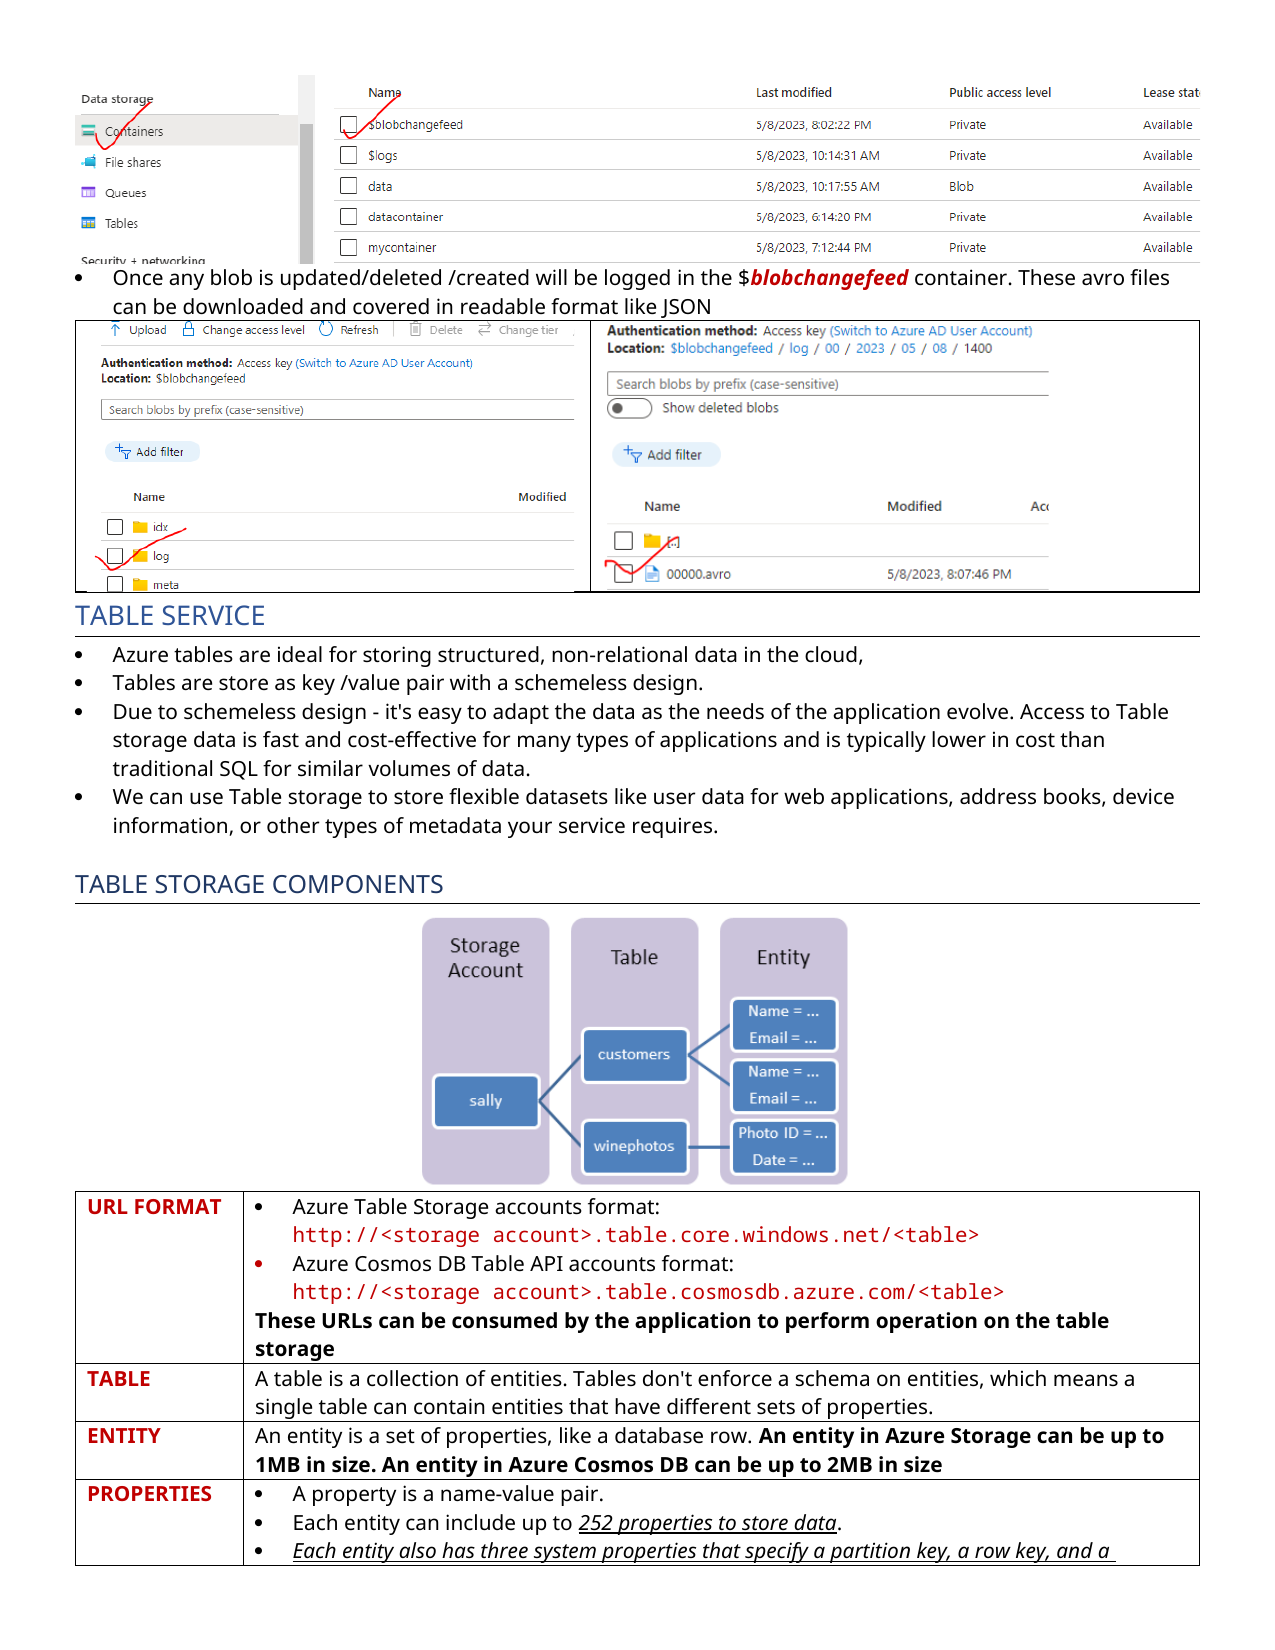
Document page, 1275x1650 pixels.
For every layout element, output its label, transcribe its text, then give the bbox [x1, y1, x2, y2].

picture [75, 75, 1200, 264]
table_header [575, 321, 590, 591]
table_cell TABLE [76, 1364, 243, 1421]
table_cell A table is a collection of entities. Tables don't enforce a schema on entities, which means a single table can contain entities that have different sets of properties. [244, 1364, 1199, 1421]
picture [421, 907, 854, 1191]
table_header [76, 321, 86, 591]
picture [601, 321, 1049, 590]
list Azure tables are ideal for storing structured, non-relational data in the cloud, [75, 640, 1200, 668]
table_header Azure Table Storage accounts format: http://<storage account>.table.core.windows.net/<table> Azure Cosmos DB Table API accounts format: http://<storage account>.table.cosmosdb.azure.com/<table> These URLs can be consumed by the application to perform operation on the table storage [244, 1192, 1199, 1363]
list Once any blob is updated/deleted /created will be logged in the $blobchangefeed container. These avro files can be downloaded and covered in readable format like JSON [75, 264, 1200, 320]
picture [86, 321, 575, 592]
table_cell An entity is a set of properties, like a database row. An entity in Azure Storage can be up to 1MB in size. An entity in Azure Cosmos DB can be up to 2MB in size [244, 1422, 1199, 1478]
table_cell ENTITY [76, 1422, 243, 1478]
list Tables are store as key /value pair with a schemeless design. [75, 668, 1200, 697]
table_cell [244, 1480, 1199, 1565]
list Due to schemeless design - it's easy to adapt the data as the needs of the application evolve. Access to Table storage data is fast and cost-effective for many types of applications and is typically lower in cost than traditional SQL for similar volumes of data. [75, 697, 1200, 782]
table_header URL FORMAT [76, 1192, 243, 1363]
table_header [591, 321, 1199, 591]
subtitle TABLE STORAGE COMPONENTS [75, 843, 1200, 903]
subtitle TABLE SERVICE [75, 597, 1200, 636]
list We can use Table storage to store flexible datasets like user data for web applications, address books, device information, or other types of metadata your service requires. [75, 782, 1200, 839]
table_cell PROPERTIES [76, 1480, 243, 1565]
